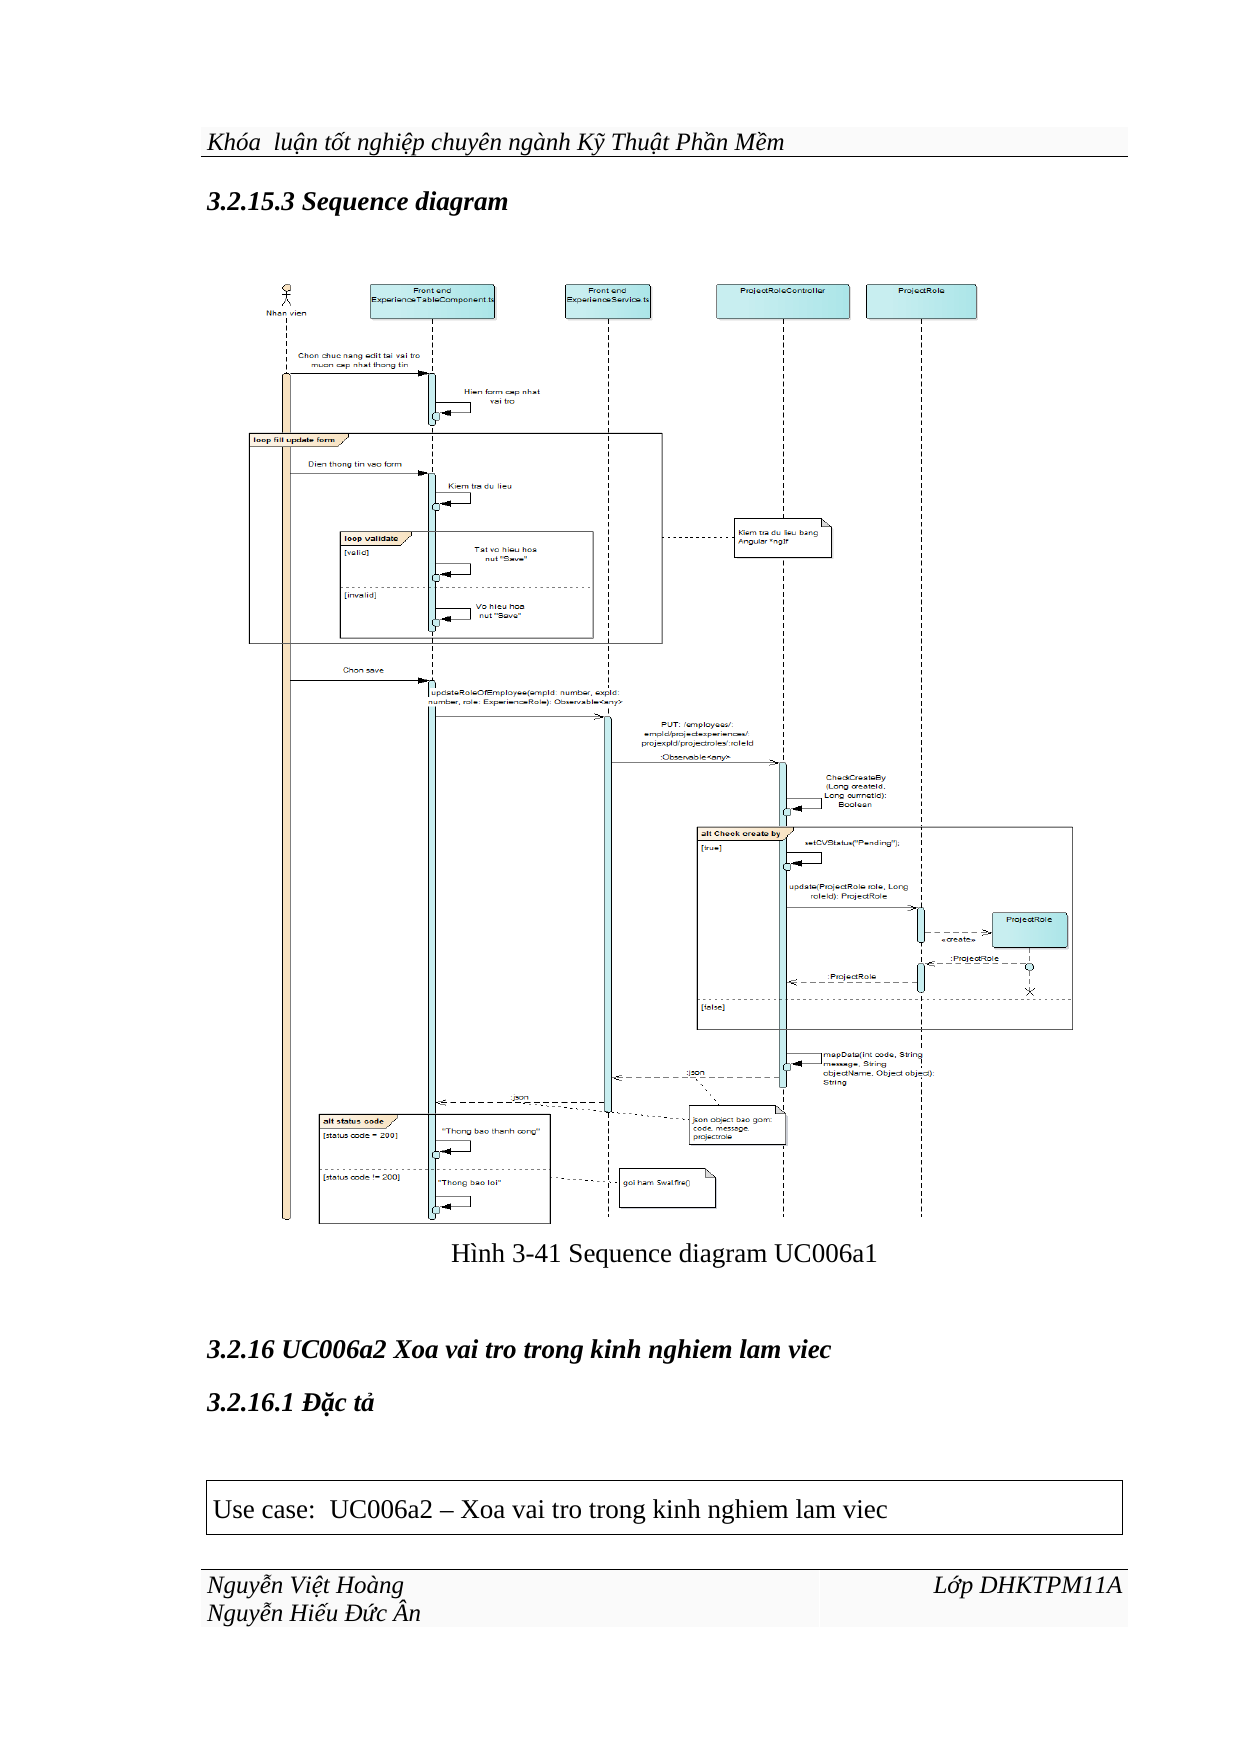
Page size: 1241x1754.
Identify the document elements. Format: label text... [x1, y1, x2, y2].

table_header Use case: UC006a2 – Xoa vai tro trong kinh nghiem lam viec [207, 1481, 1122, 1534]
subtitle Sequence diagram [207, 185, 1122, 216]
subtitle Đặc tả [207, 1387, 1122, 1418]
picture [243, 277, 1083, 1228]
subtitle UC006a2 Xoa vai tro trong kinh nghiem lam viec [207, 1334, 1122, 1365]
